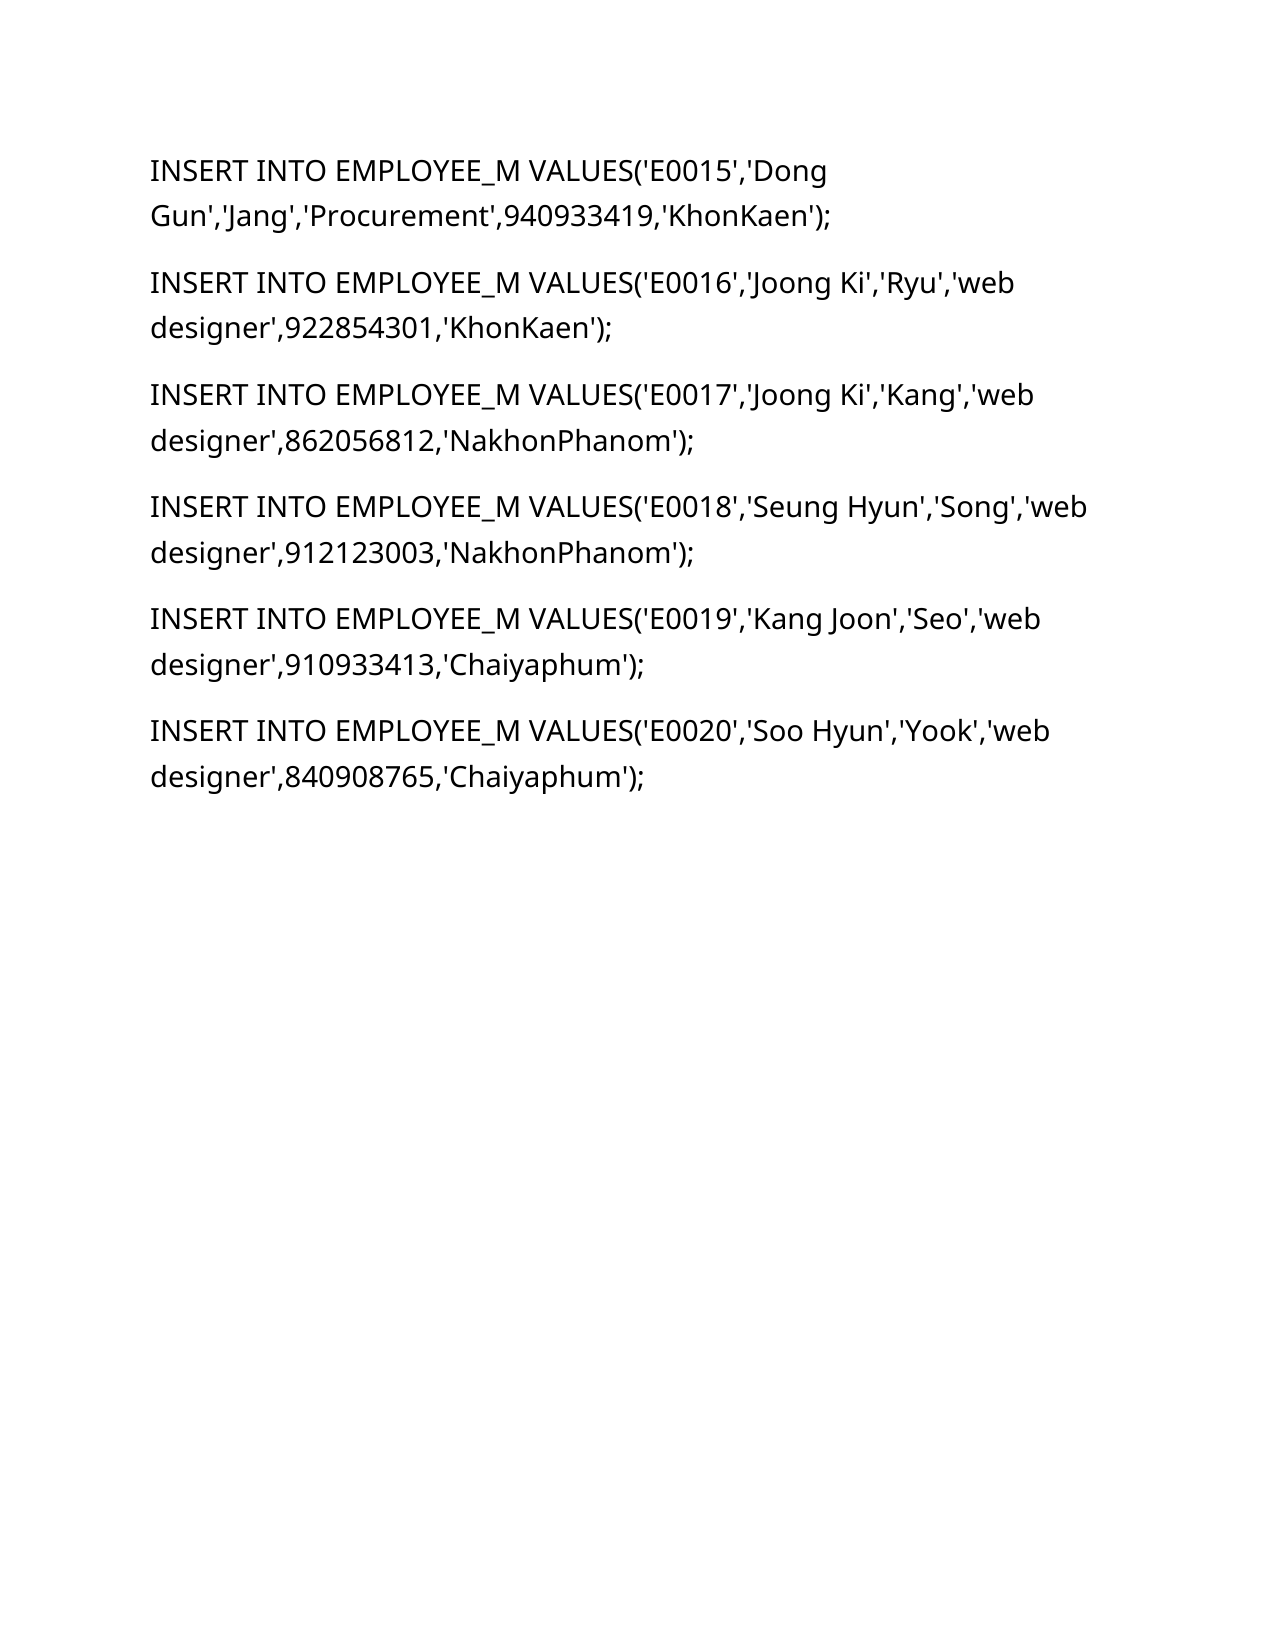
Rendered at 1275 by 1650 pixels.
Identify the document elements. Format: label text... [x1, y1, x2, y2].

text INSERT INTO EMPLOYEE_M VALUES('E0016','Joong Ki','Ryu','web designer',922854301,'KhonKaen'); [150, 262, 1125, 347]
text INSERT INTO EMPLOYEE_M VALUES('E0020','Soo Hyun','Yook','web designer',840908765,'Chaiyaphum'); [150, 710, 1125, 796]
text INSERT INTO EMPLOYEE_M VALUES('E0019','Kang Joon','Seo','web designer',910933413,'Chaiyaphum'); [150, 598, 1125, 684]
text INSERT INTO EMPLOYEE_M VALUES('E0018','Seung Hyun','Song','web designer',912123003,'NakhonPhanom'); [150, 486, 1125, 572]
text INSERT INTO EMPLOYEE_M VALUES('E0017','Joong Ki','Kang','web designer',862056812,'NakhonPhanom'); [150, 374, 1125, 459]
text INSERT INTO EMPLOYEE_M VALUES('E0015','Dong Gun','Jang','Procurement',940933419,'KhonKaen'); [150, 150, 1125, 235]
